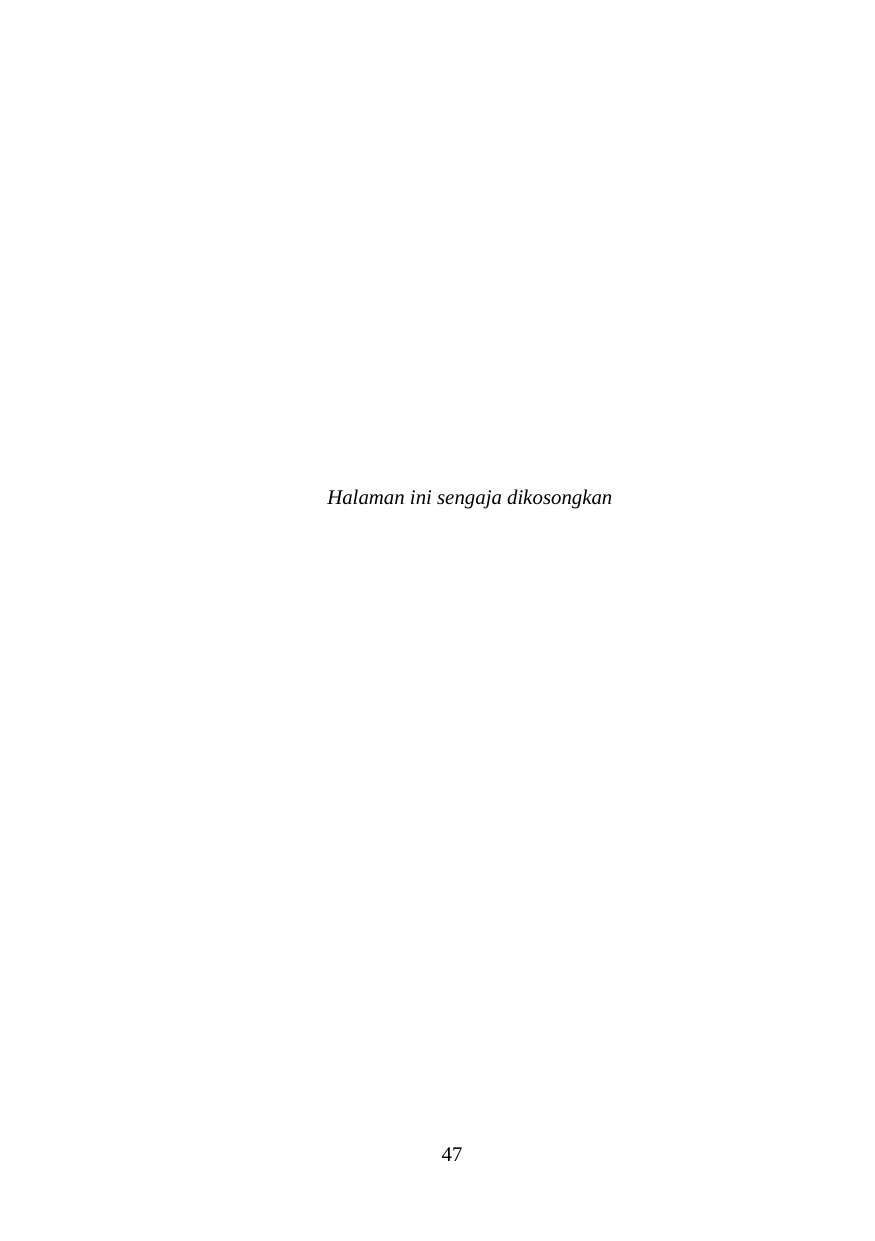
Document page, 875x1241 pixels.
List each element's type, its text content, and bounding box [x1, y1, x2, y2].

list Halaman ini sengaja dikosongkan [185, 485, 756, 509]
